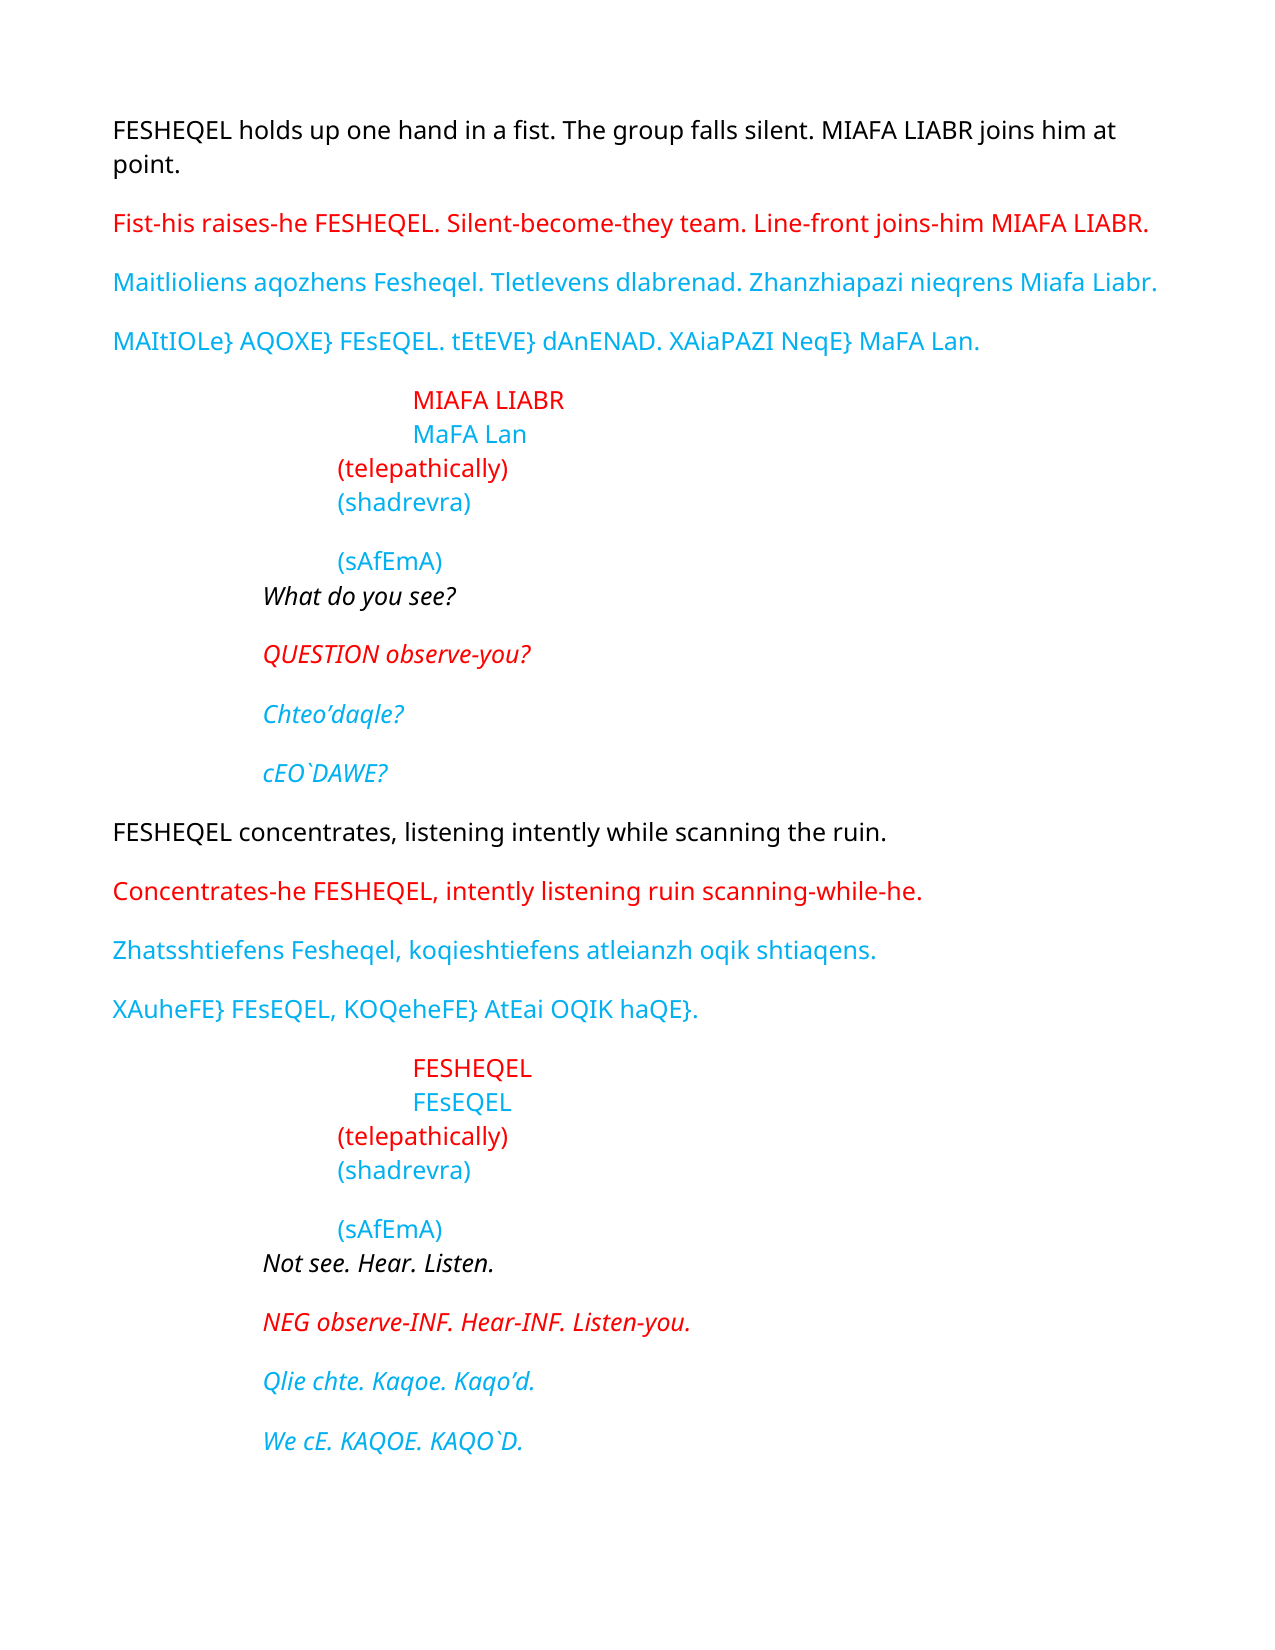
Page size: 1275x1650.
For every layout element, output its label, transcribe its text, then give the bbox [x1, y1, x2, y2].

text QUESTION observe-you? [262, 637, 1162, 671]
text We cE. KAQOE. KAQO`D. [262, 1423, 1162, 1457]
text Miafa liabr [412, 383, 1125, 417]
text (shadrevra) [262, 1153, 930, 1187]
text (telepathically) [337, 1119, 862, 1153]
text NEG observe-INF. Hear-INF. Listen-you. [262, 1305, 1162, 1339]
text What do you see? [262, 578, 930, 612]
text (sAfEmA) [337, 544, 1162, 578]
text Zhatsshtiefens Fesheqel, koqieshtiefens atleianzh oqik shtiaqens. [112, 932, 1162, 967]
text Qlie chte. Kaqoe. Kaqo’d. [262, 1364, 1162, 1398]
text Maitlioliens aqozhens Fesheqel. Tletlevens dlabrenad. Zhanzhiapazi nieqrens Miafa Liabr. [112, 265, 1162, 299]
text (shadrevra) [262, 485, 930, 519]
text (telepathically) [337, 451, 862, 485]
text Not see. Hear. Listen. [262, 1246, 930, 1280]
text FEsEQEL [412, 1085, 930, 1119]
text Chteo’daqle? [262, 696, 1162, 730]
text Fist-his raises-he FESHEQEL. Silent-become-they team. Line-front joins-him MIAFA LIABR. [112, 206, 1162, 240]
text cEO`DAWE? [262, 755, 1162, 789]
text MaFA Lan [412, 417, 930, 451]
text FESHEQEL [412, 1051, 1125, 1085]
text MAItIOLe} AQOXE} FEsEQEL. tEtEVE} dAnENAD. XAiaPAZI NeqE} MaFA Lan. [112, 324, 1162, 358]
text (sAfEmA) [337, 1212, 1162, 1246]
text FESHEQEL concentrates, listening intently while scanning the ruin. [112, 814, 1162, 848]
text FESHEQEL holds up one hand in a fist. The group falls silent. MIAFA LIABR joins him at point. [112, 112, 1162, 181]
text Concentrates-he FESHEQEL, intently listening ruin scanning-while-he. [112, 873, 1162, 907]
text XAuheFE} FEsEQEL, KOQeheFE} AtEai OQIK haQE}. [112, 992, 1162, 1026]
